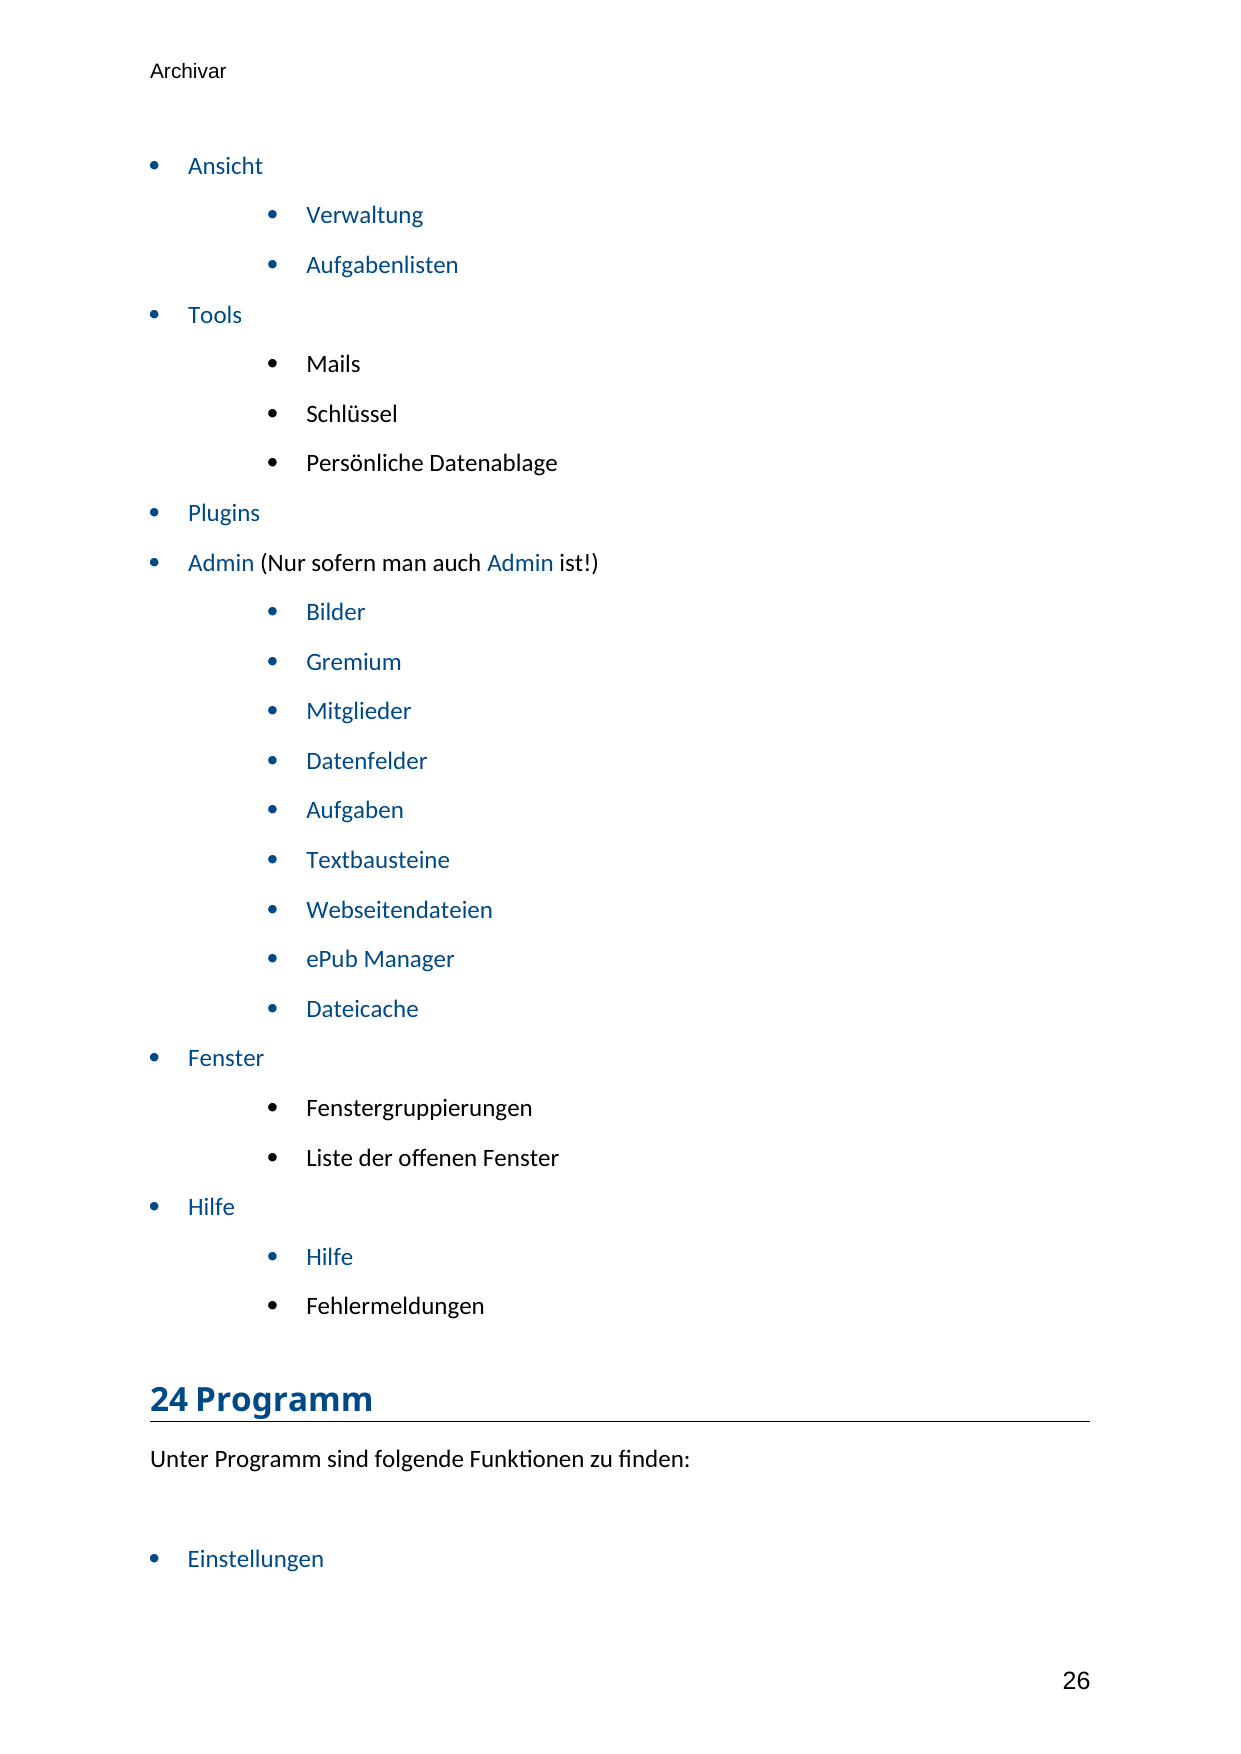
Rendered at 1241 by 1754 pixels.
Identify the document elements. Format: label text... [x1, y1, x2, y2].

list Webseitendateien [268, 894, 1090, 924]
list Fenstergruppierungen [268, 1092, 1090, 1123]
list Datenfelder [268, 745, 1090, 776]
list Mitglieder [268, 695, 1090, 726]
list Textbausteine [268, 844, 1090, 875]
list Ansicht [150, 150, 1090, 181]
list Liste der offenen Fenster [268, 1142, 1090, 1172]
list Admin (Nur sofern man auch Admin ist!) [150, 547, 1090, 577]
list Mails [268, 348, 1090, 379]
list Fehlermeldungen [268, 1290, 1090, 1321]
list Aufgaben [268, 794, 1090, 825]
list Hilfe [268, 1241, 1090, 1271]
list Aufgabenlisten [268, 249, 1090, 280]
subtitle Programm [150, 1375, 1090, 1421]
list Tools [150, 299, 1090, 329]
list Gremium [268, 646, 1090, 676]
list Verwaltung [268, 199, 1090, 230]
list Bilder [268, 596, 1090, 627]
list Plugins [150, 497, 1090, 528]
list Hilfe [150, 1191, 1090, 1222]
list Schlüssel [268, 398, 1090, 428]
list Fenster [150, 1042, 1090, 1073]
list Persönliche Datenablage [268, 447, 1090, 478]
list Dateicache [268, 993, 1090, 1023]
text Unter Programm sind folgende Funktionen zu finden: [150, 1444, 1090, 1474]
list Einstellungen [150, 1543, 1090, 1573]
list ePub Manager [268, 943, 1090, 974]
